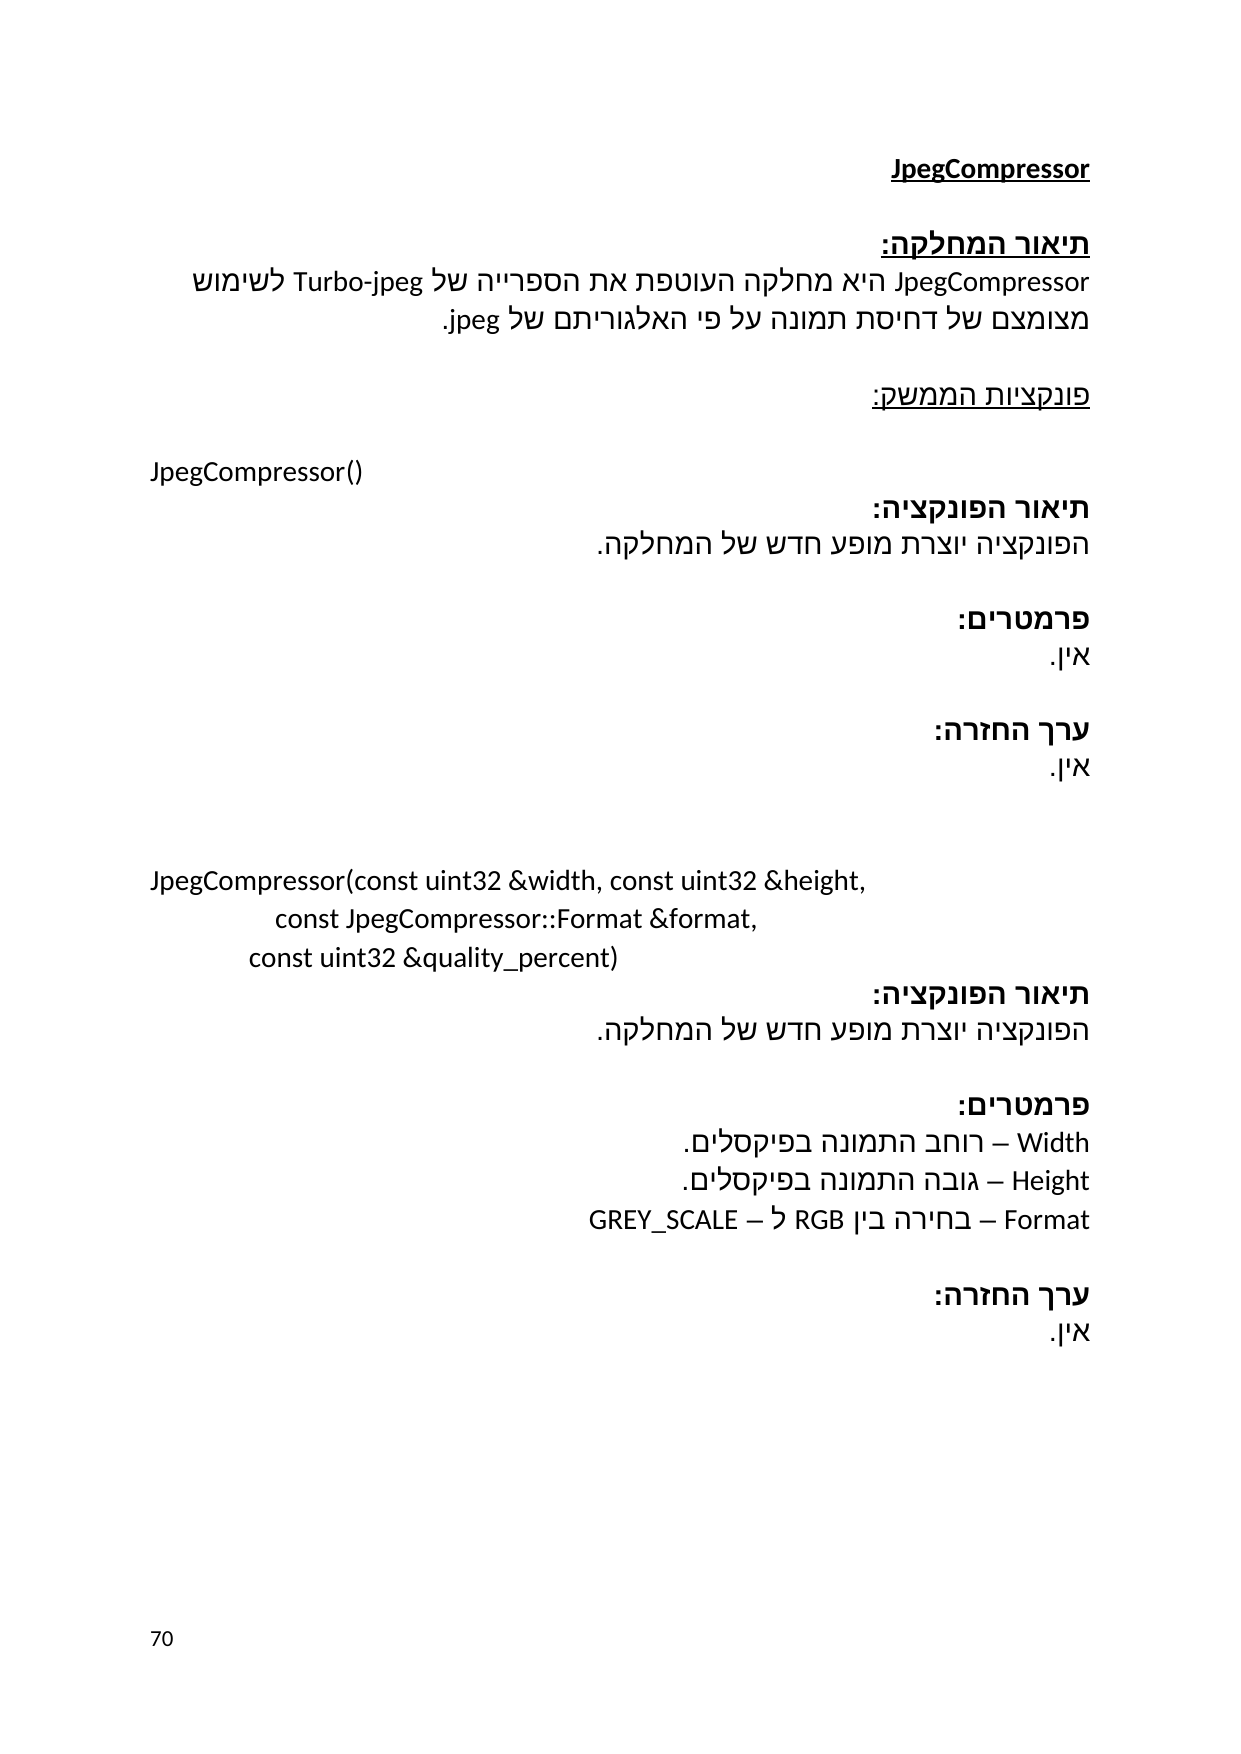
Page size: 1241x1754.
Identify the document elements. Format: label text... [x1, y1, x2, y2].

text Width – רוחב התמונה בפיקסלים. [150, 1124, 1090, 1159]
text Format – בחירה בין RGB ל – GREY_SCALE [150, 1201, 1090, 1236]
text JpegCompressor() [150, 453, 1090, 488]
text ערך החזרה: [150, 713, 1090, 746]
text הפונקציה יוצרת מופע חדש של המחלקה. [150, 527, 1090, 561]
text JpegCompressor היא מחלקה העוטפת את הספרייה של Turbo-jpeg לשימוש מצומצם של דחיסת תמונה על פי האלגוריתם של jpeg. [150, 263, 1090, 337]
text תיאור הפונקציה: [150, 491, 1090, 525]
text אין. [150, 638, 1090, 672]
text ערך החזרה: [150, 1278, 1090, 1311]
text תיאור הפונקציה: [150, 977, 1090, 1011]
text הפונקציה יוצרת מופע חדש של המחלקה. [150, 1013, 1090, 1047]
text const uint32 &quality_percent) [150, 939, 1090, 974]
text אין. [150, 1314, 1090, 1347]
text תיאור המחלקה: [150, 227, 1090, 260]
text const JpegCompressor::Format &format, [150, 900, 1090, 936]
text JpegCompressor(const uint32 &width, const uint32 &height, [150, 862, 1090, 897]
text פונקציות הממשק: [150, 378, 1090, 412]
text פרמטרים: [150, 1088, 1090, 1121]
text פרמטרים: [150, 602, 1090, 635]
text Height – גובה התמונה בפיקסלים. [150, 1162, 1090, 1198]
text אין. [150, 749, 1090, 782]
text JpegCompressor [150, 150, 1090, 186]
